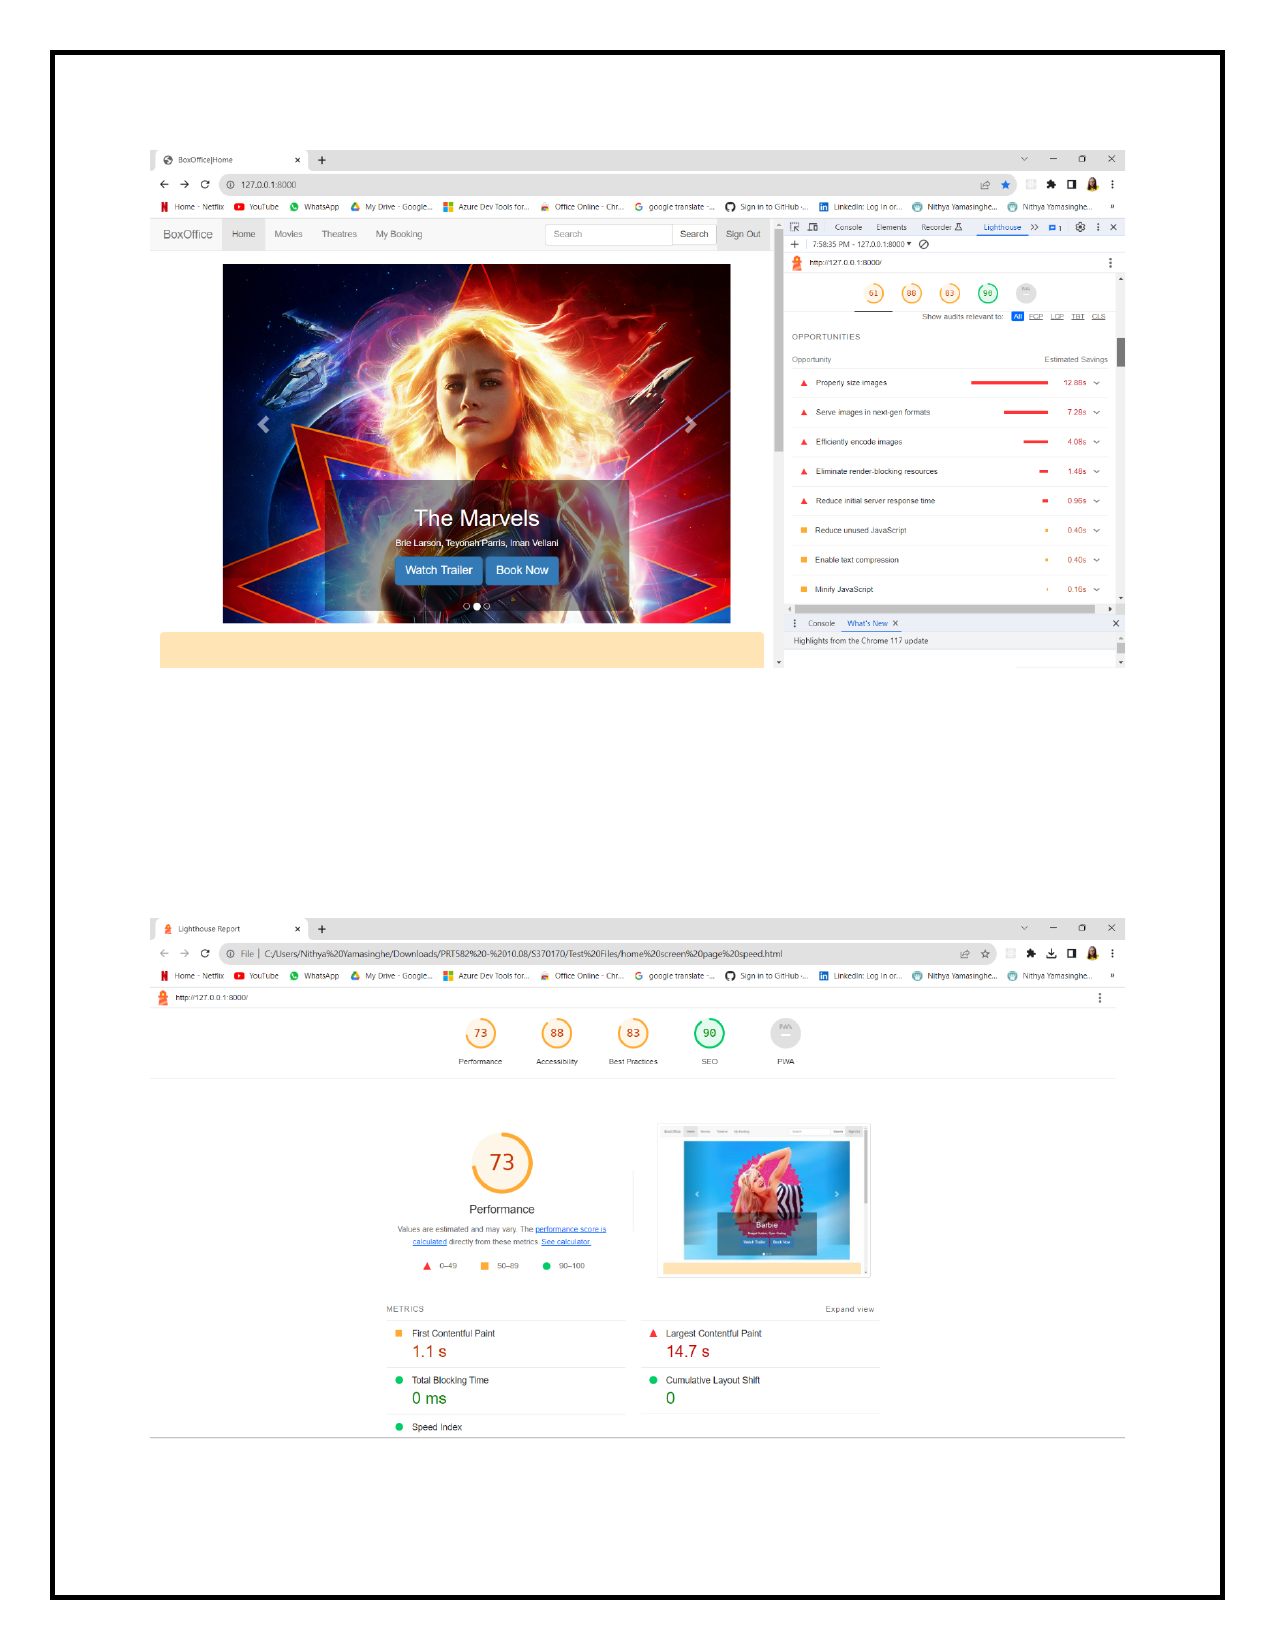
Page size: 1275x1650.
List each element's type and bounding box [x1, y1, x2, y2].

picture [150, 918, 1125, 1439]
picture [150, 150, 1125, 668]
